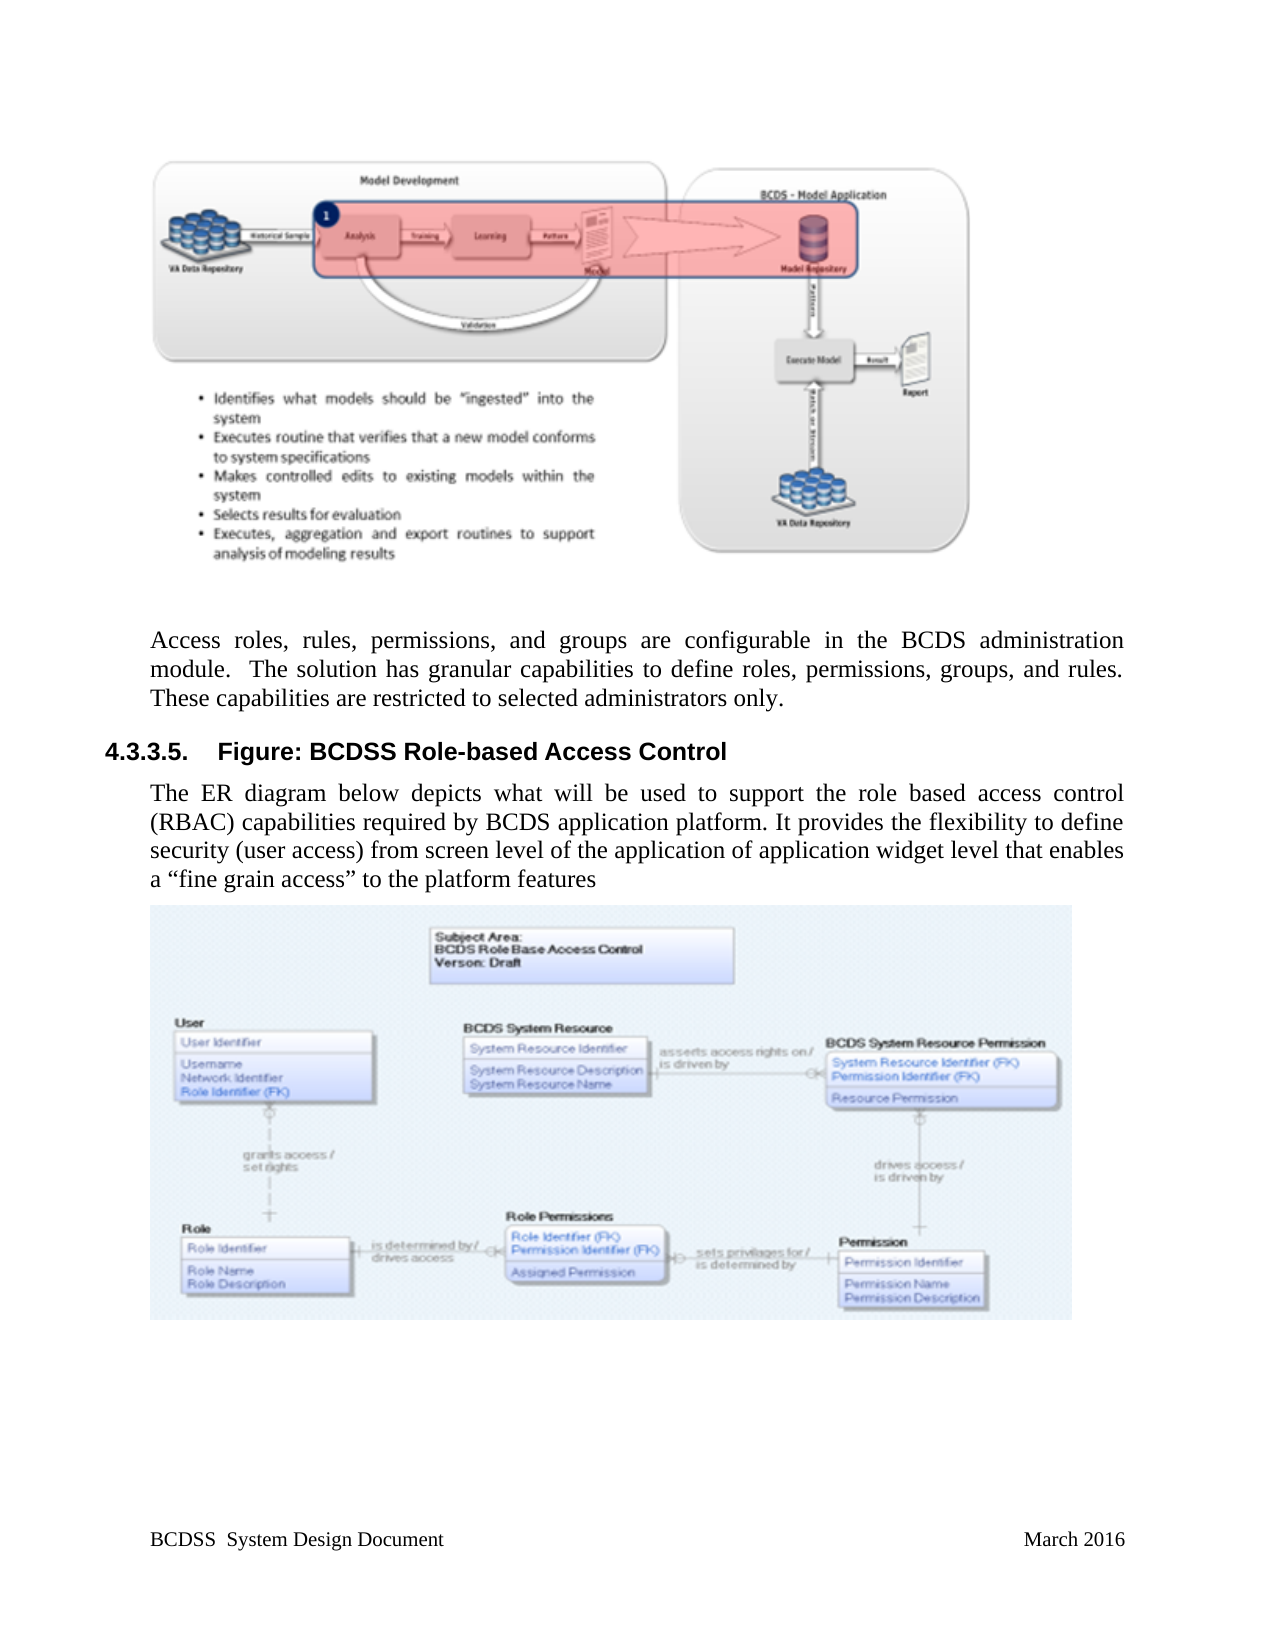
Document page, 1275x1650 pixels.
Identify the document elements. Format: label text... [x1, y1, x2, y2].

text Access roles, rules, permissions, and groups are configurable in the BCDS administration module. The solution has granular capabilities to define roles, permissions, groups, and rules. These capabilities are restricted to selected administrators only. [150, 626, 1125, 712]
picture [150, 150, 971, 572]
text The ER diagram below depicts what will be used to support the role based access control (RBAC) capabilities required by BCDS application platform. It provides the flexibility to define security (user access) from screen level of the application of application widget level that enables a “fine grain access” to the platform features [150, 778, 1125, 893]
picture [150, 905, 1072, 1320]
subtitle Figure: BCDSS Role-based Access Control [105, 737, 1125, 766]
